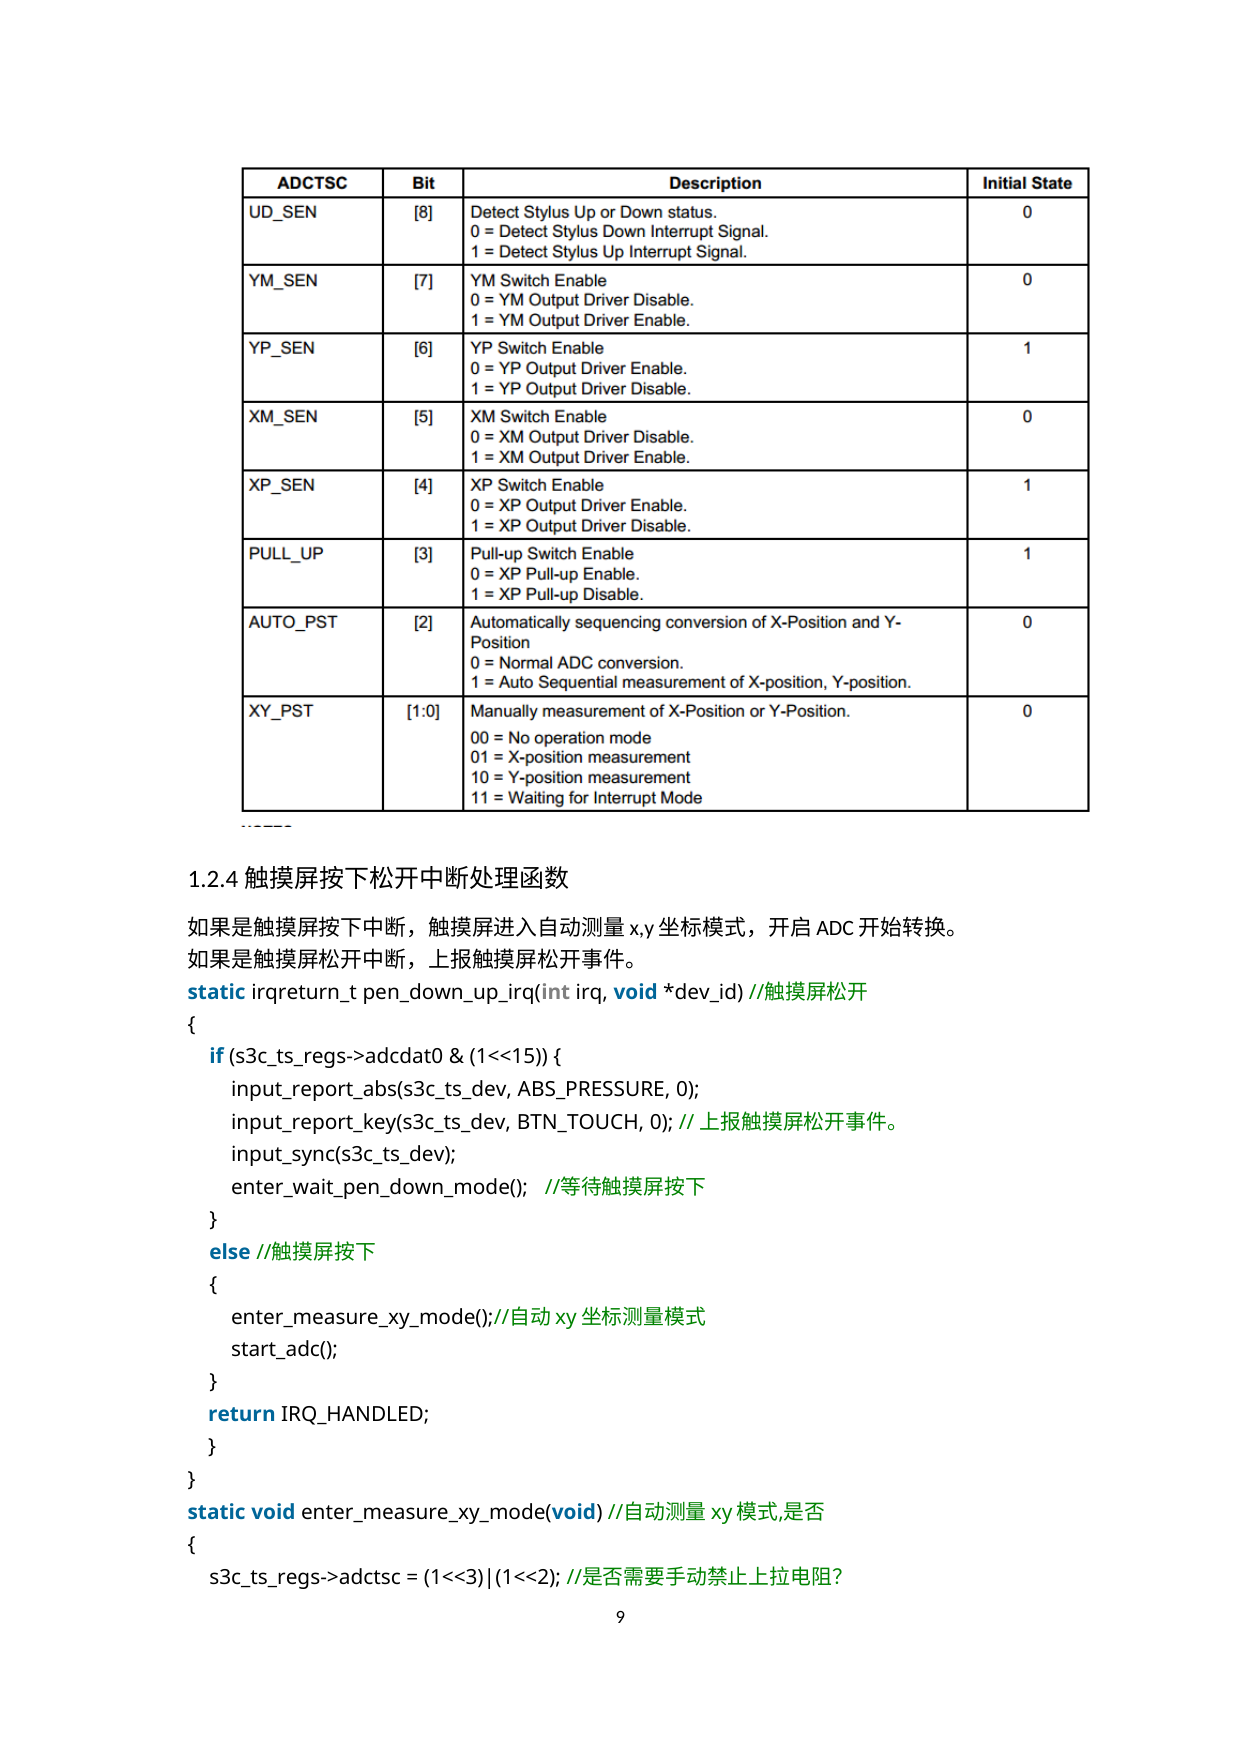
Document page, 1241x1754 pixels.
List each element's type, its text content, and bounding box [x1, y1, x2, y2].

text { [187, 1007, 1053, 1039]
text } [187, 1202, 1053, 1234]
text { [187, 1267, 1053, 1299]
text return IRQ_HANDLED; [187, 1397, 1053, 1429]
text 如果是触摸屏按下中断，触摸屏进入自动测量x,y坐标模式，开启ADC开始转换。 [187, 909, 1053, 942]
text if (s3c_ts_regs->adcdat0 & (1<<15)) { [187, 1039, 1053, 1072]
text enter_measure_xy_mode();//自动xy坐标测量模式 [187, 1299, 1053, 1332]
text enter_wait_pen_down_mode(); //等待触摸屏按下 [187, 1169, 1053, 1202]
text 如果是触摸屏松开中断，上报触摸屏松开事件。 [187, 942, 1053, 974]
text else //触摸屏按下 [187, 1234, 1053, 1267]
text static void enter_measure_xy_mode(void) //自动测量xy模式,是否 [187, 1494, 1053, 1527]
text static irqreturn_t pen_down_up_irq(int irq, void *dev_id) //触摸屏松开 [187, 974, 1053, 1007]
text s3c_ts_regs->adctsc = (1<<3)|(1<<2); //是否需要手动禁止上拉电阻？ [187, 1559, 1053, 1592]
text } [187, 1364, 1053, 1397]
text start_adc(); [187, 1332, 1053, 1364]
text } [187, 1429, 1053, 1462]
text } [187, 1462, 1053, 1494]
text input_report_key(s3c_ts_dev, BTN_TOUCH, 0); // 上报触摸屏松开事件。 [187, 1104, 1053, 1137]
text input_sync(s3c_ts_dev); [187, 1137, 1053, 1169]
text input_report_abs(s3c_ts_dev, ABS_PRESSURE, 0); [187, 1072, 1053, 1104]
text { [187, 1527, 1053, 1559]
subtitle 1.2.4 触摸屏按下松开中断处理函数 [187, 844, 1053, 909]
picture [231, 162, 1096, 827]
